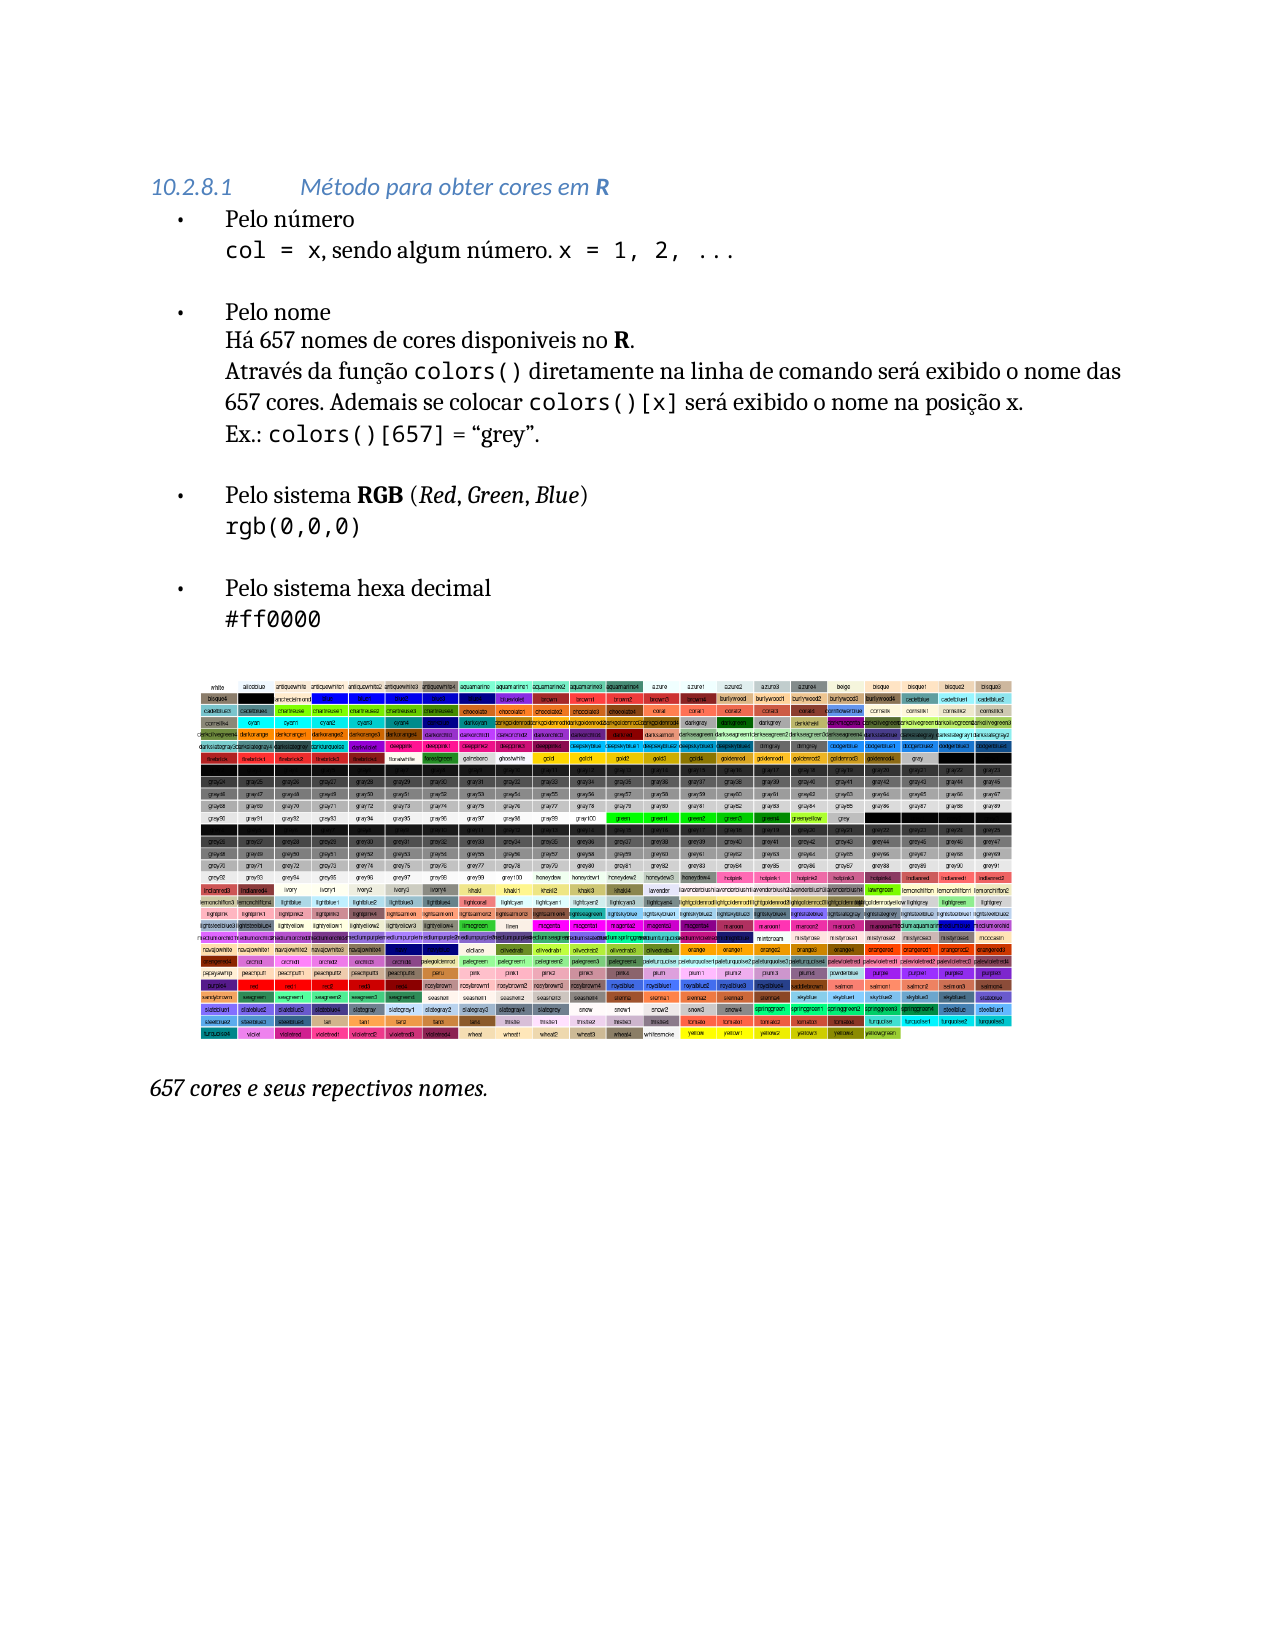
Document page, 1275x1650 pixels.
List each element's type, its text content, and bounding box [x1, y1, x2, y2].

list Pelo nome Há 657 nomes de cores disponiveis no R. Através da função colors() diretamente na linha de comando será exibido o nome das 657 cores. Ademais se colocar colors()[x] será exibido o nome na posição x. Ex.: colors()[657] = “grey”. [175, 298, 1125, 478]
list Pelo sistema RGB (Red, Green, Blue) rgb(0,0,0) [175, 481, 1125, 570]
list Pelo número col = x, sendo algum número. x = 1, 2, ... [175, 205, 1125, 294]
picture [168, 666, 1044, 1053]
list Pelo sistema hexa decimal #ff0000 [175, 574, 1125, 663]
text 657 cores e seus repectivos nomes. [150, 1074, 1125, 1102]
subtitle 10.2.8.1 Método para obter cores em R [150, 171, 1125, 201]
